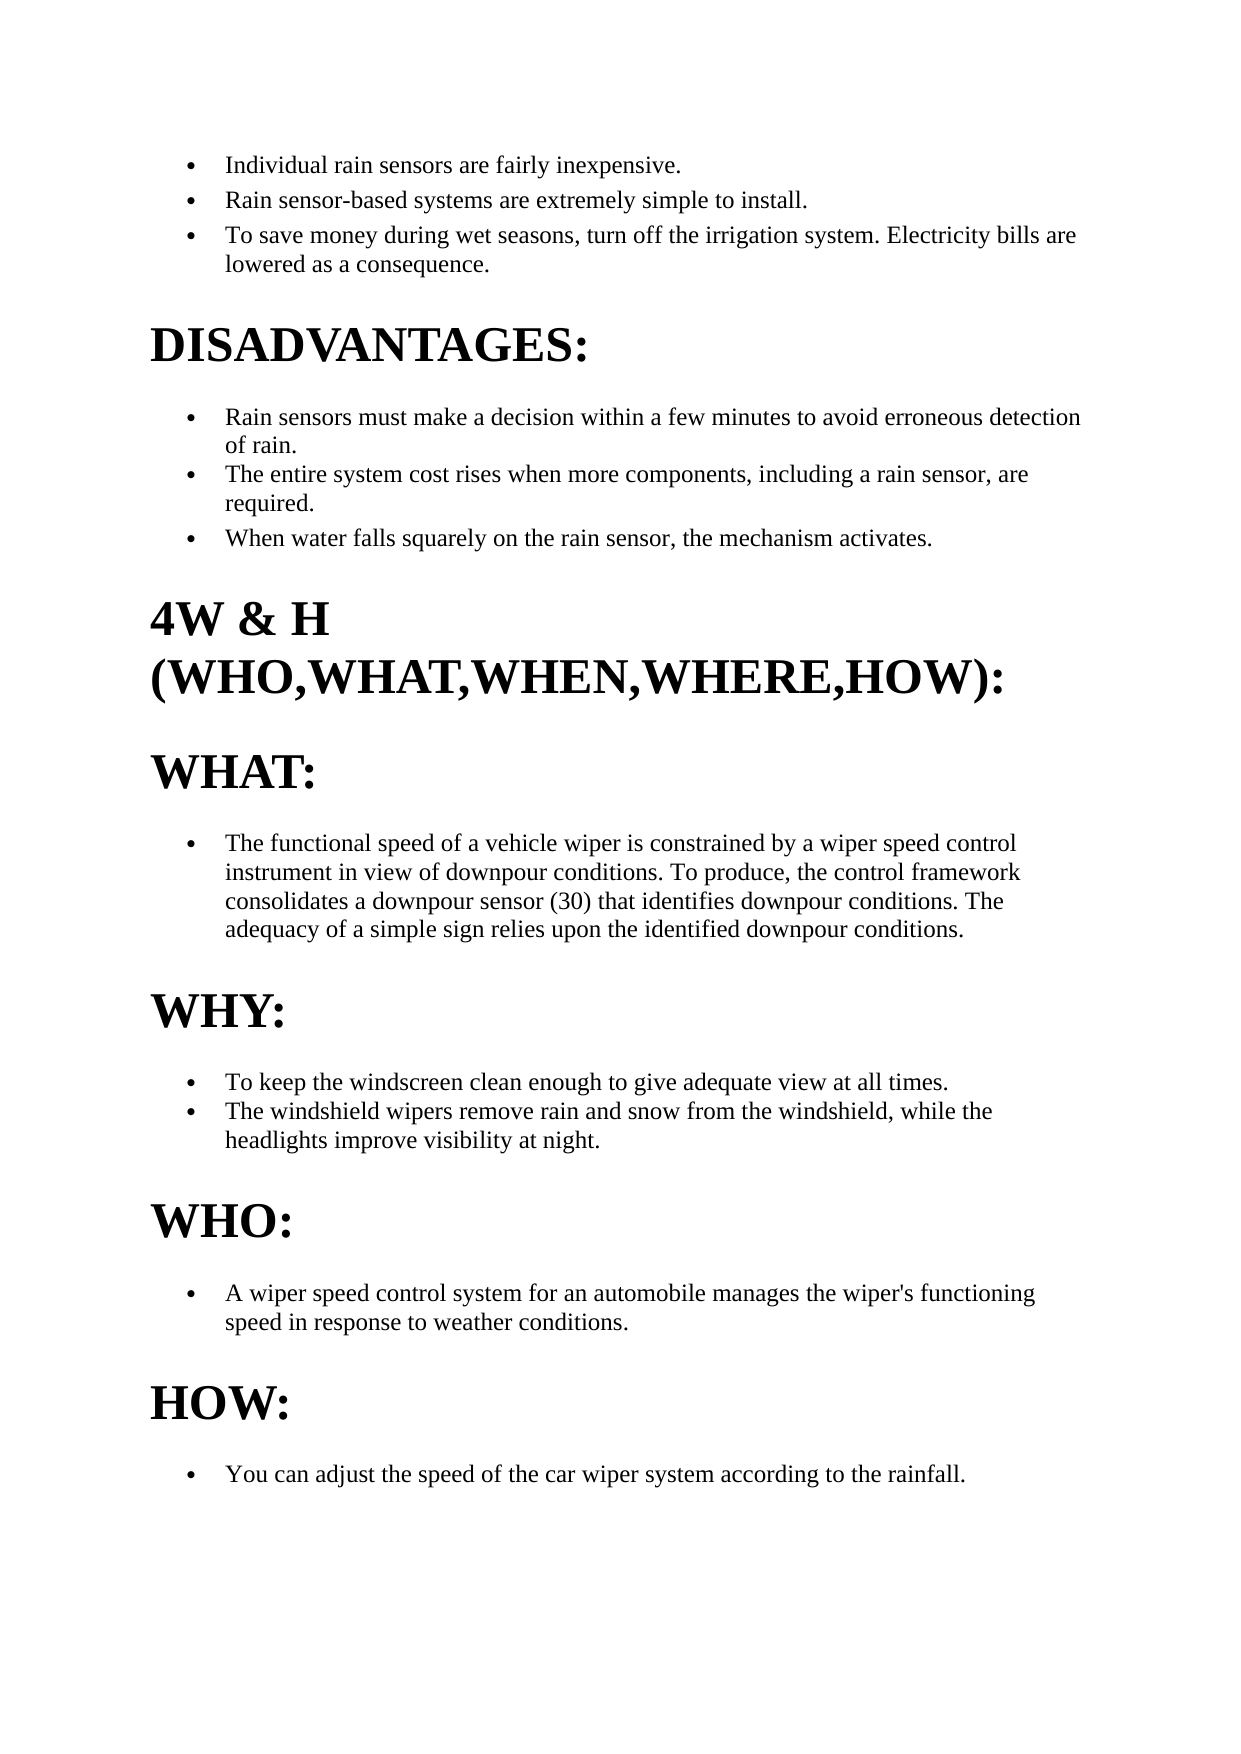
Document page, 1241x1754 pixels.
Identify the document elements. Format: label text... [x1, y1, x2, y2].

text HOW: [150, 1373, 1090, 1430]
text WHO: [150, 1191, 1090, 1249]
list Rain sensor-based systems are extremely simple to install. [187, 185, 1090, 214]
list The entire system cost rises when more components, including a rain sensor, are required. [187, 459, 1090, 517]
list Rain sensors must make a decision within a few minutes to avoid erroneous detection of rain. [187, 402, 1090, 459]
list Individual rain sensors are fairly inexpensive. [187, 150, 1090, 179]
list A wiper speed control system for an automobile manages the wiper's functioning speed in response to weather conditions. [187, 1278, 1090, 1335]
list When water falls squarely on the rain sensor, the mechanism activates. [187, 523, 1090, 552]
list To save money during wet seasons, turn off the irrigation system. Electricity bills are lowered as a consequence. [187, 220, 1090, 277]
list You can adjust the speed of the car wiper system according to the rainfall. [187, 1459, 1090, 1488]
text DISADVANTAGES: [150, 315, 1090, 372]
list The functional speed of a vehicle wiper is constrained by a wiper speed control instrument in view of downpour conditions. To produce, the control framework consolidates a downpour sensor (30) that identifies downpour conditions. The adequacy of a simple sign relies upon the identified downpour conditions. [187, 828, 1090, 943]
list The windshield wipers remove rain and snow from the windshield, while the headlights improve visibility at night. [187, 1096, 1090, 1154]
text WHAT: [150, 742, 1090, 799]
list To keep the windscreen clean enough to give adequate view at all times. [187, 1067, 1090, 1096]
text 4W & H (WHO,WHAT,WHEN,WHERE,HOW): [150, 589, 1090, 704]
text WHY: [150, 981, 1090, 1038]
